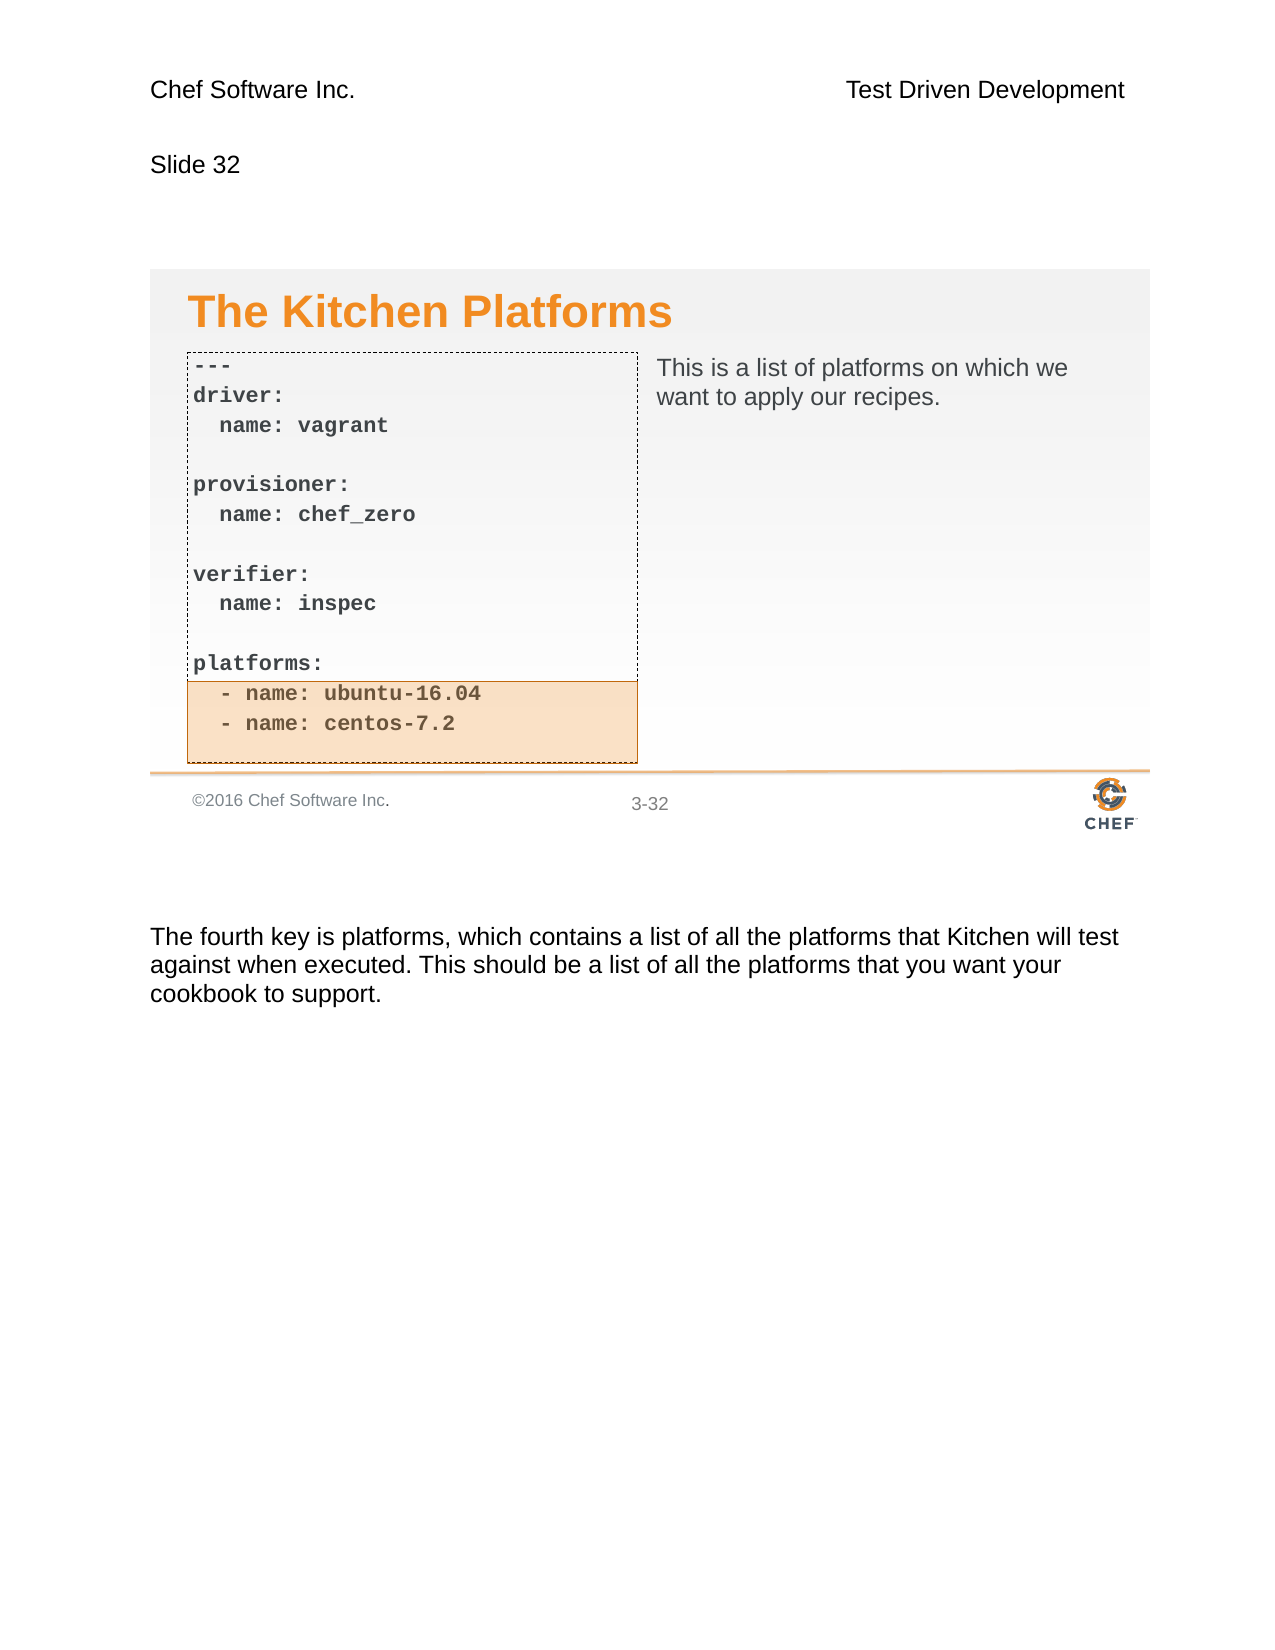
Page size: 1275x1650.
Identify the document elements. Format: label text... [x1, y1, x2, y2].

text The fourth key is platforms, which contains a list of all the platforms that Kitchen will test against when executed. This should be a list of all the platforms that you want your cookbook to support. [150, 921, 1125, 1008]
text Slide 32 [150, 150, 1125, 179]
